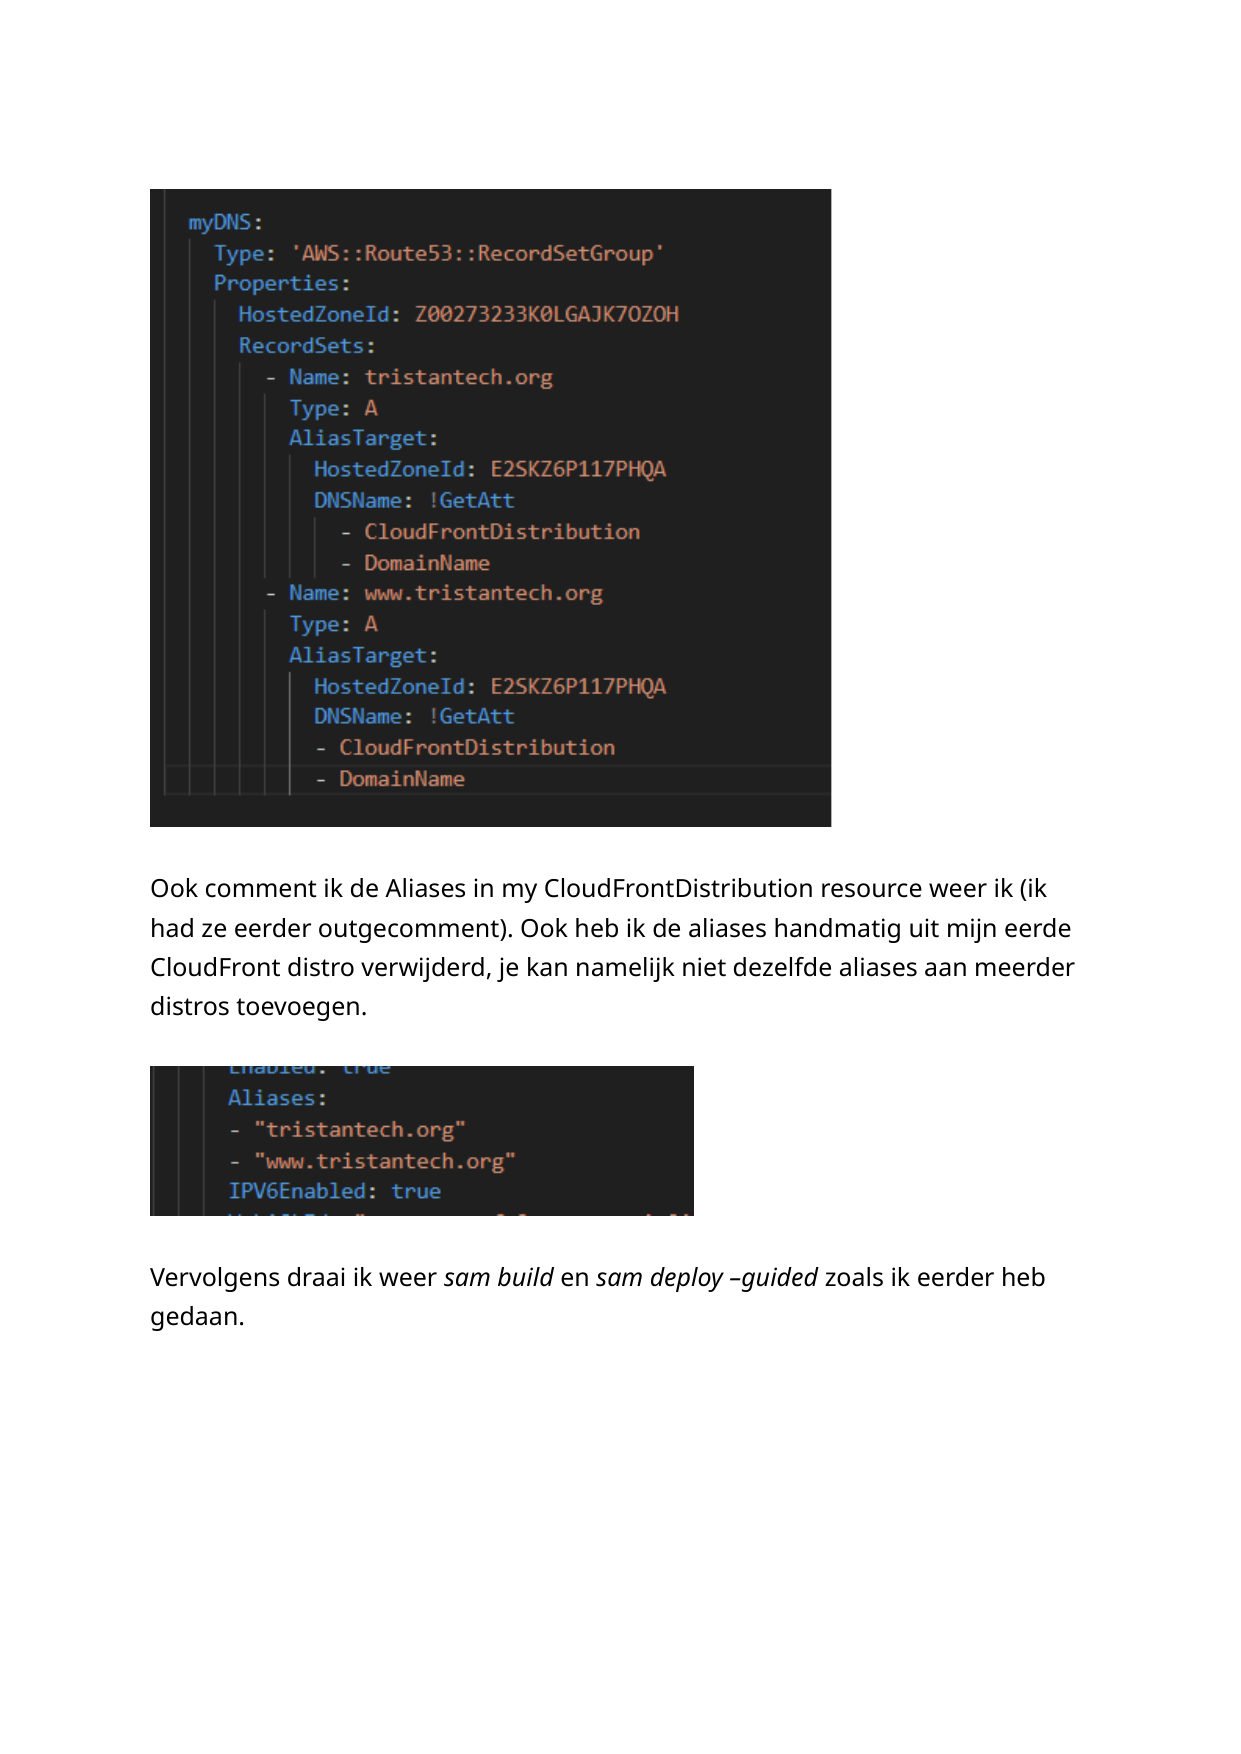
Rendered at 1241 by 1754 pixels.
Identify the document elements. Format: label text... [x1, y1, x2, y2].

picture [150, 1066, 694, 1216]
text Ook comment ik de Aliases in my CloudFrontDistribution resource weer ik (ik had ze eerder outgecomment). Ook heb ik de aliases handmatig uit mijn eerde CloudFront distro verwijderd, je kan namelijk niet dezelfde aliases aan meerder distros toevoegen. [150, 871, 1090, 1023]
text Vervolgens draai ik weer sam build en sam deploy –guided zoals ik eerder heb gedaan. [150, 1259, 1090, 1333]
picture [150, 189, 832, 827]
